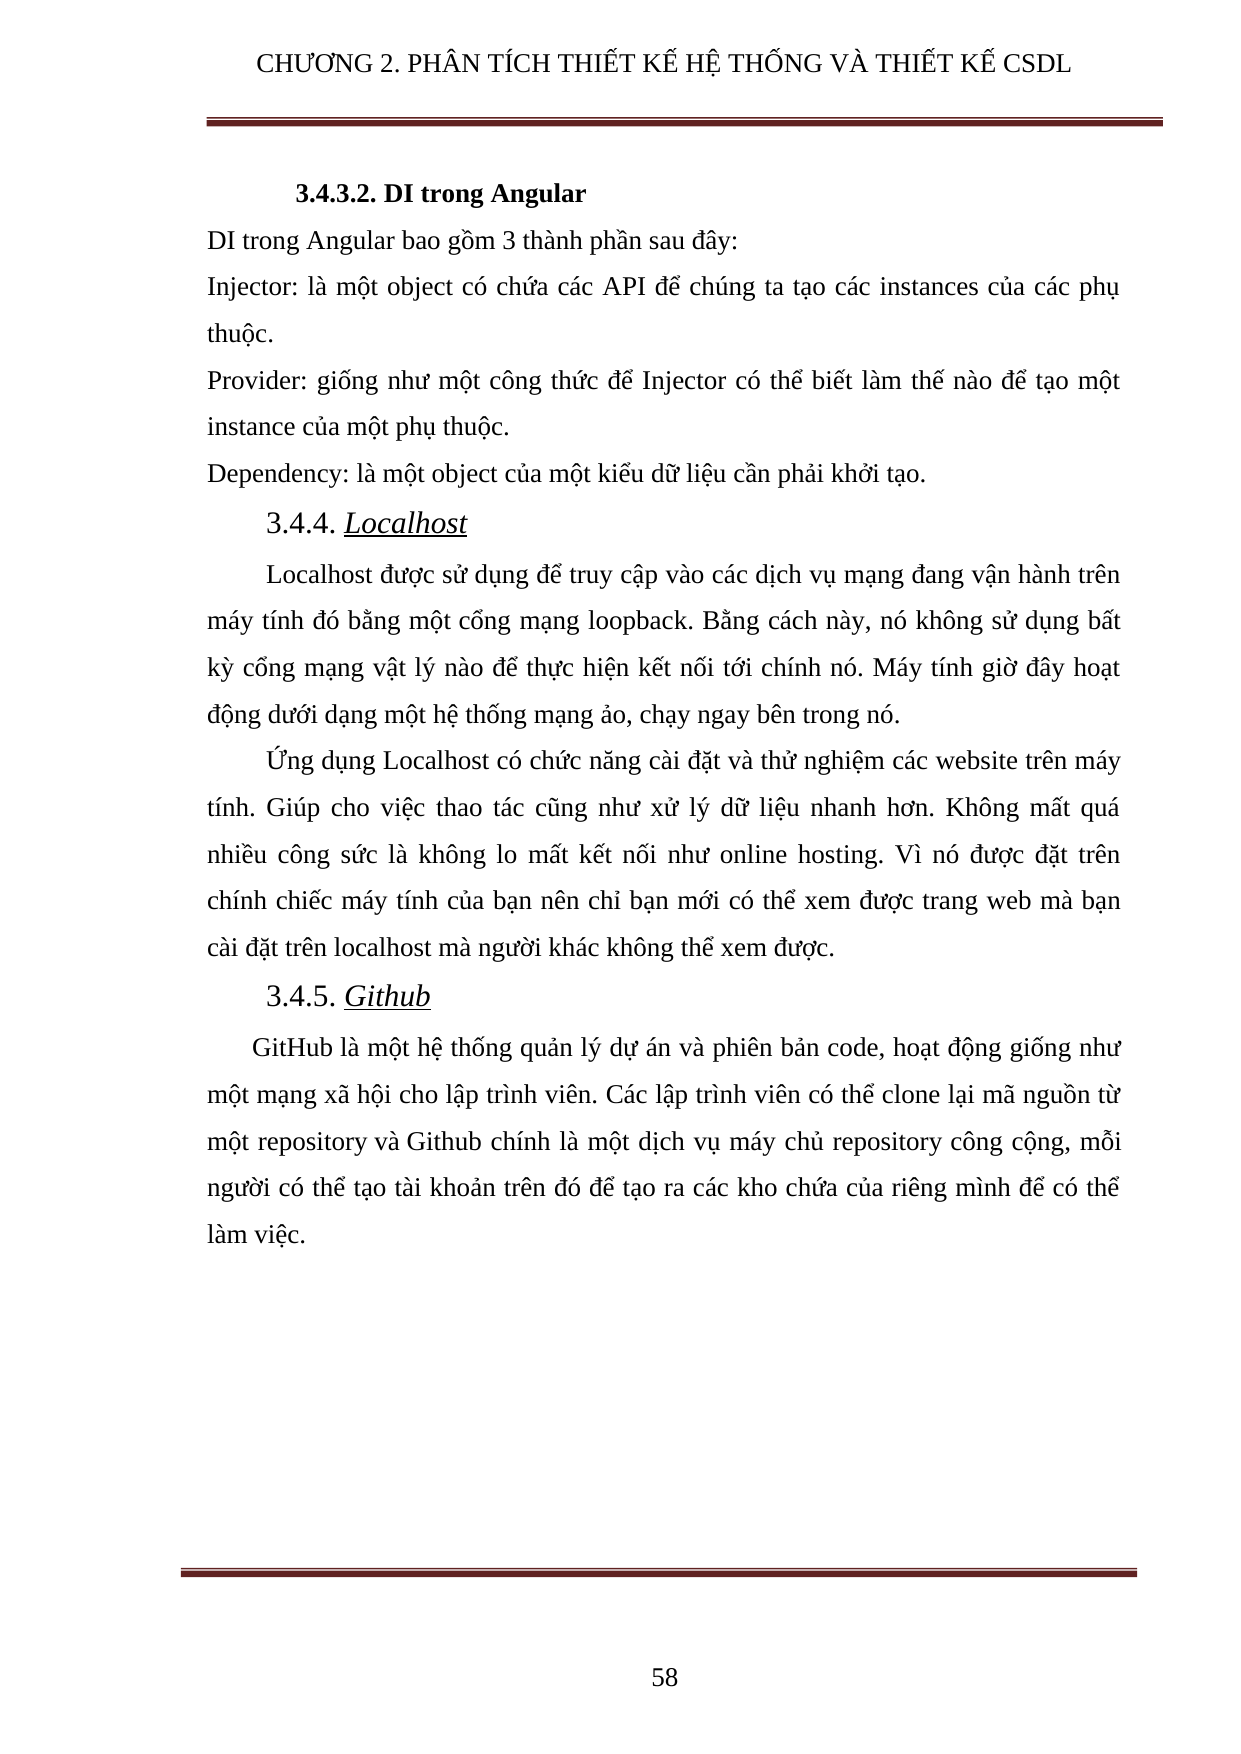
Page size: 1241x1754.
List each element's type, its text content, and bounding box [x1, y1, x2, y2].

subtitle Github [207, 978, 1122, 1014]
text Dependency: là một object của một kiểu dữ liệu cần phải khởi tạo. [207, 457, 1122, 488]
text Provider: giống như một công thức để Injector có thể biết làm thế nào để tạo một instance của một phụ thuộc. [207, 364, 1122, 442]
text Ứng dụng Localhost có chức năng cài đặt và thử nghiệm các website trên máy tính. Giúp cho việc thao tác cũng như xử lý dữ liệu nhanh hơn. Không mất quá nhiều công sức là không lo mất kết nối như online hosting. Vì nó được đặt trên chính chiếc máy tính của bạn nên chỉ bạn mới có thể xem được trang web mà bạn cài đặt trên localhost mà người khác không thể xem được. [207, 744, 1122, 962]
subtitle Localhost [207, 504, 1122, 540]
text GitHub là một hệ thống quản lý dự án và phiên bản code, hoạt động giống như một mạng xã hội cho lập trình viên. Các lập trình viên có thể clone lại mã nguồn từ một repository và Github chính là một dịch vụ máy chủ repository công cộng, mỗi người có thể tạo tài khoản trên đó để tạo ra các kho chứa của riêng mình để có thể làm việc. [207, 1032, 1122, 1249]
text DI trong Angular bao gồm 3 thành phần sau đây: [207, 224, 1122, 255]
subtitle DI trong Angular [207, 177, 1122, 208]
text Localhost được sử dụng để truy cập vào các dịch vụ mạng đang vận hành trên máy tính đó bằng một cổng mạng loopback. Bằng cách này, nó không sử dụng bất kỳ cổng mạng vật lý nào để thực hiện kết nối tới chính nó. Máy tính giờ đây hoạt động dưới dạng một hệ thống mạng ảo, chạy ngay bên trong nó. [207, 558, 1122, 729]
text Injector: là một object có chứa các API để chúng ta tạo các instances của các phụ thuộc. [207, 271, 1122, 348]
